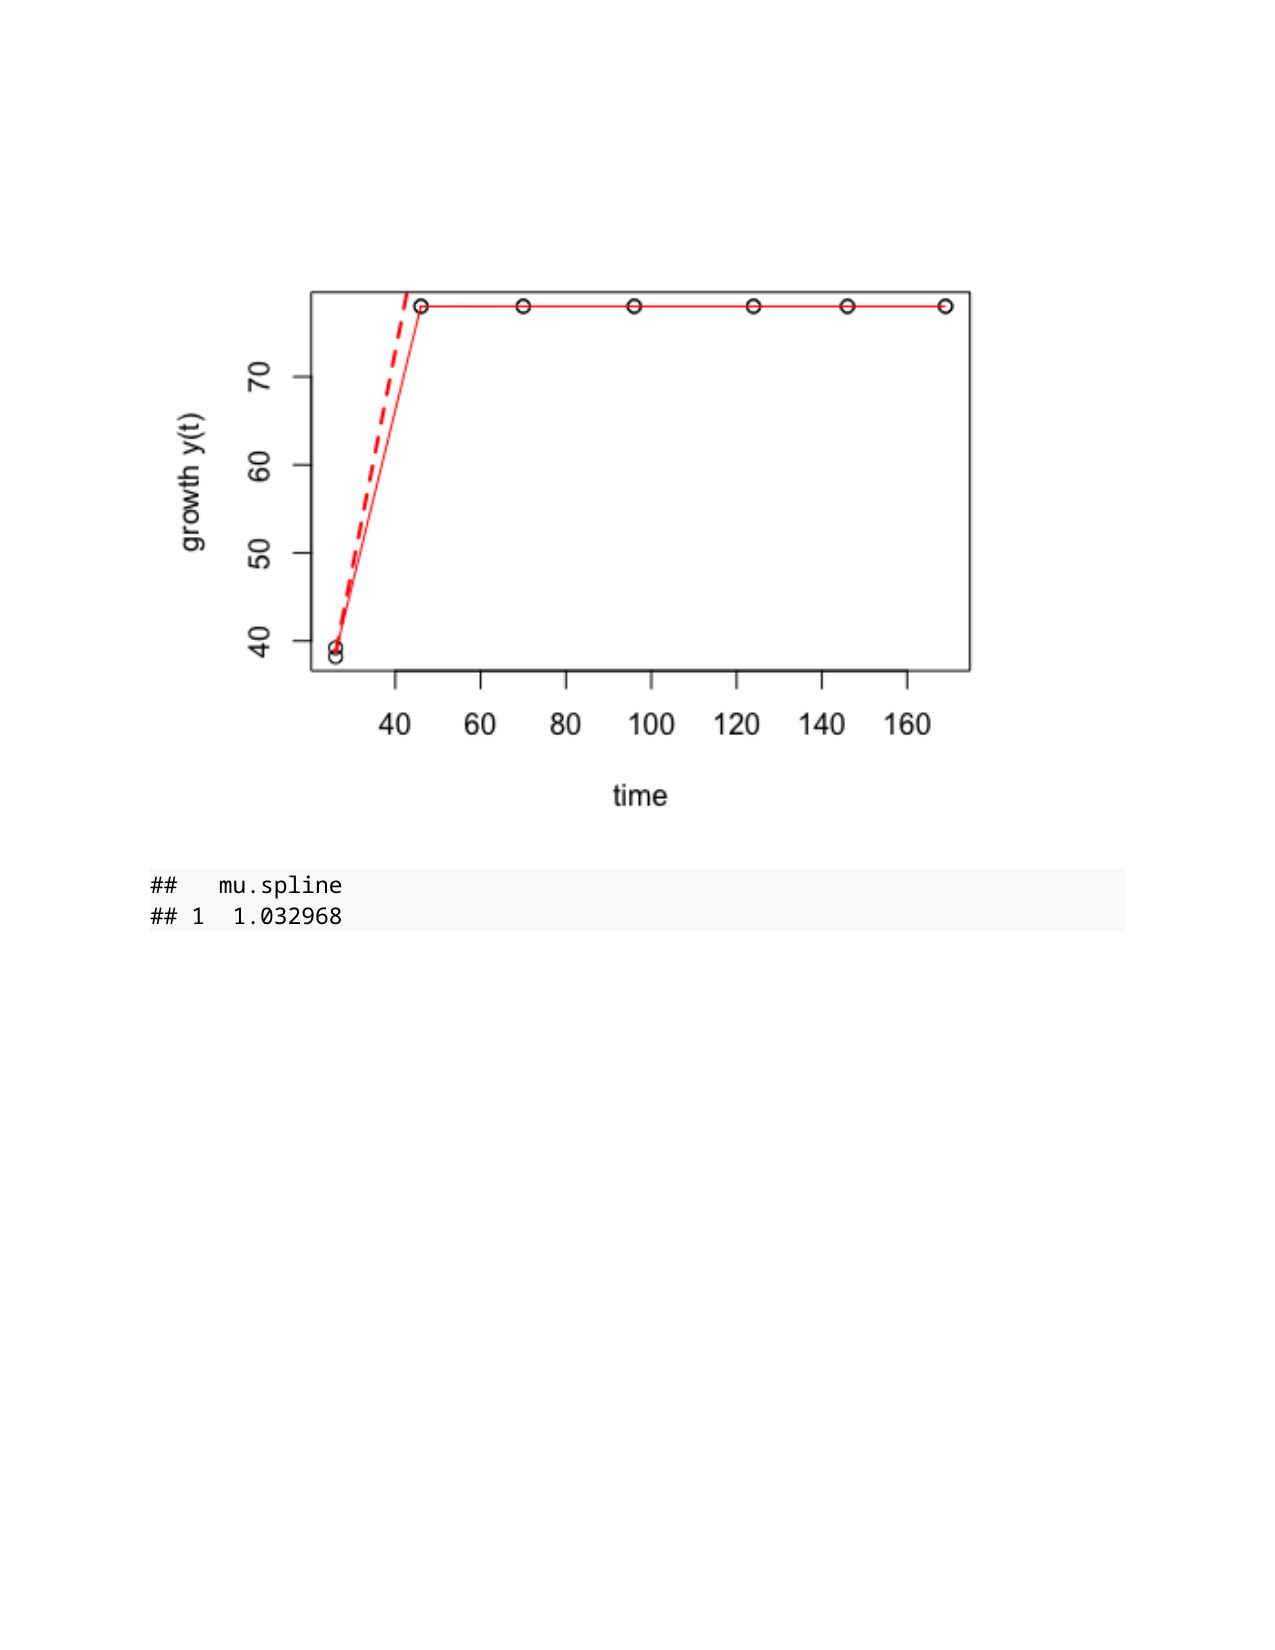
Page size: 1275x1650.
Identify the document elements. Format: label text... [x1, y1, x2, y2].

text ## mu.spline ## 1 1.032968 [150, 869, 1125, 931]
picture [168, 150, 1044, 850]
